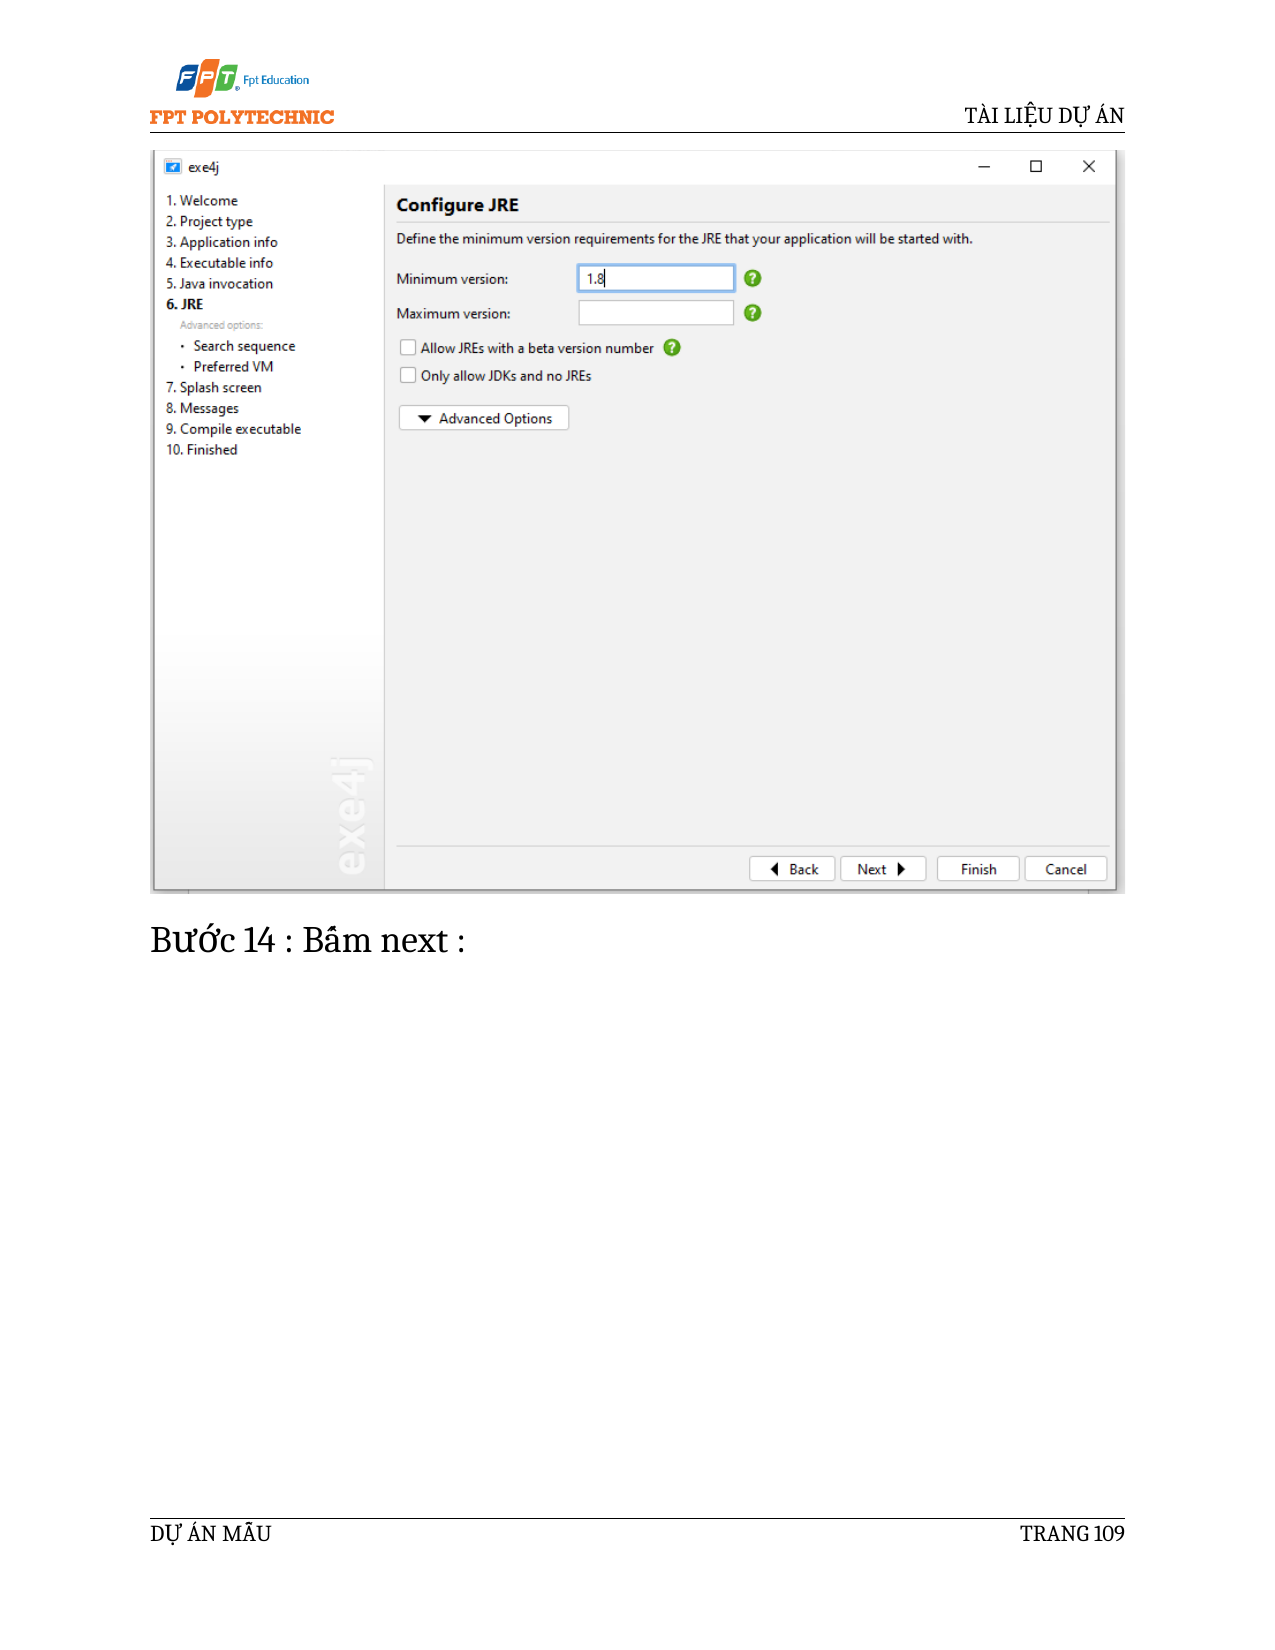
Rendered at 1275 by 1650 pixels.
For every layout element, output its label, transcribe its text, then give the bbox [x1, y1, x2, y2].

text Bước 14 : Bấm next : [150, 919, 1125, 962]
picture [150, 150, 1125, 894]
picture [150, 59, 336, 124]
